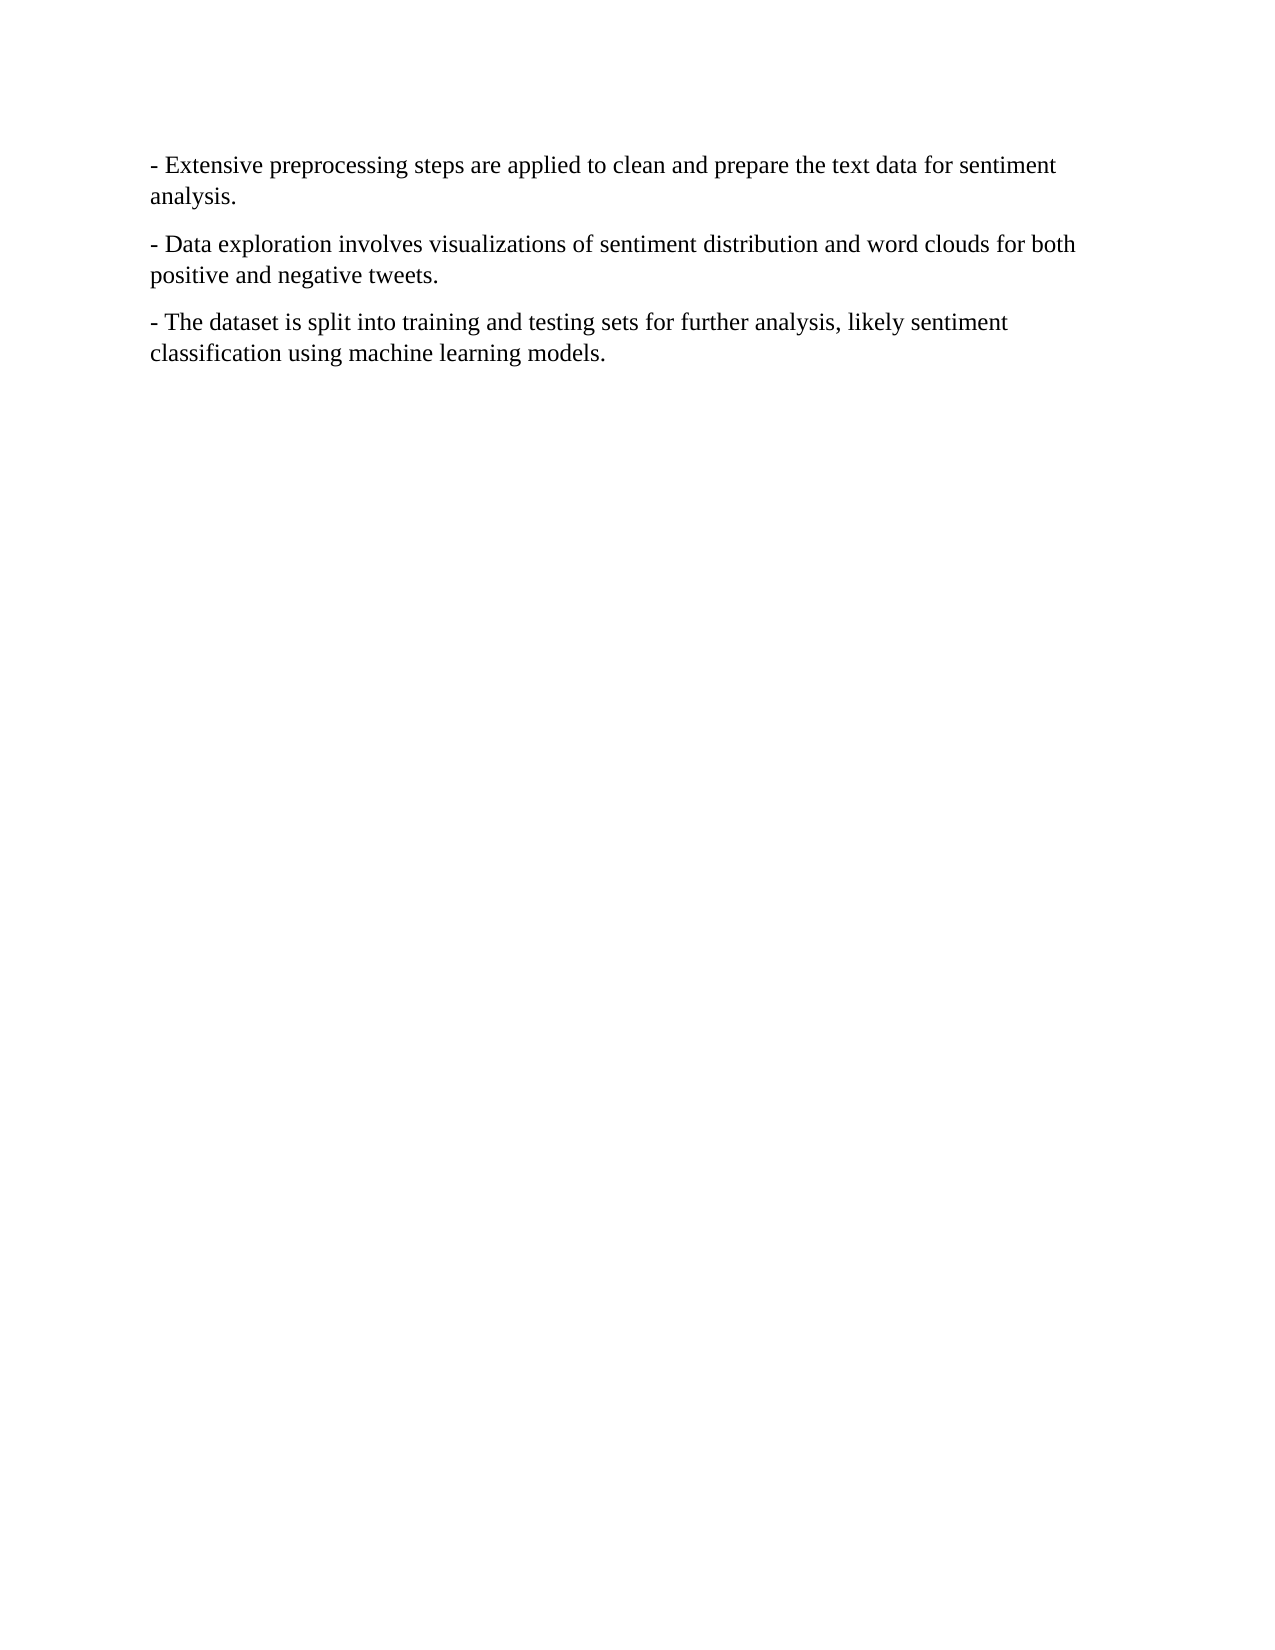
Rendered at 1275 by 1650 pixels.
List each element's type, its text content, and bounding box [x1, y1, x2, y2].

text - The dataset is split into training and testing sets for further analysis, likely sentiment classification using machine learning models. [150, 307, 1125, 367]
text - Extensive preprocessing steps are applied to clean and prepare the text data for sentiment analysis. [150, 150, 1125, 210]
text - Data exploration involves visualizations of sentiment distribution and word clouds for both positive and negative tweets. [150, 229, 1125, 288]
